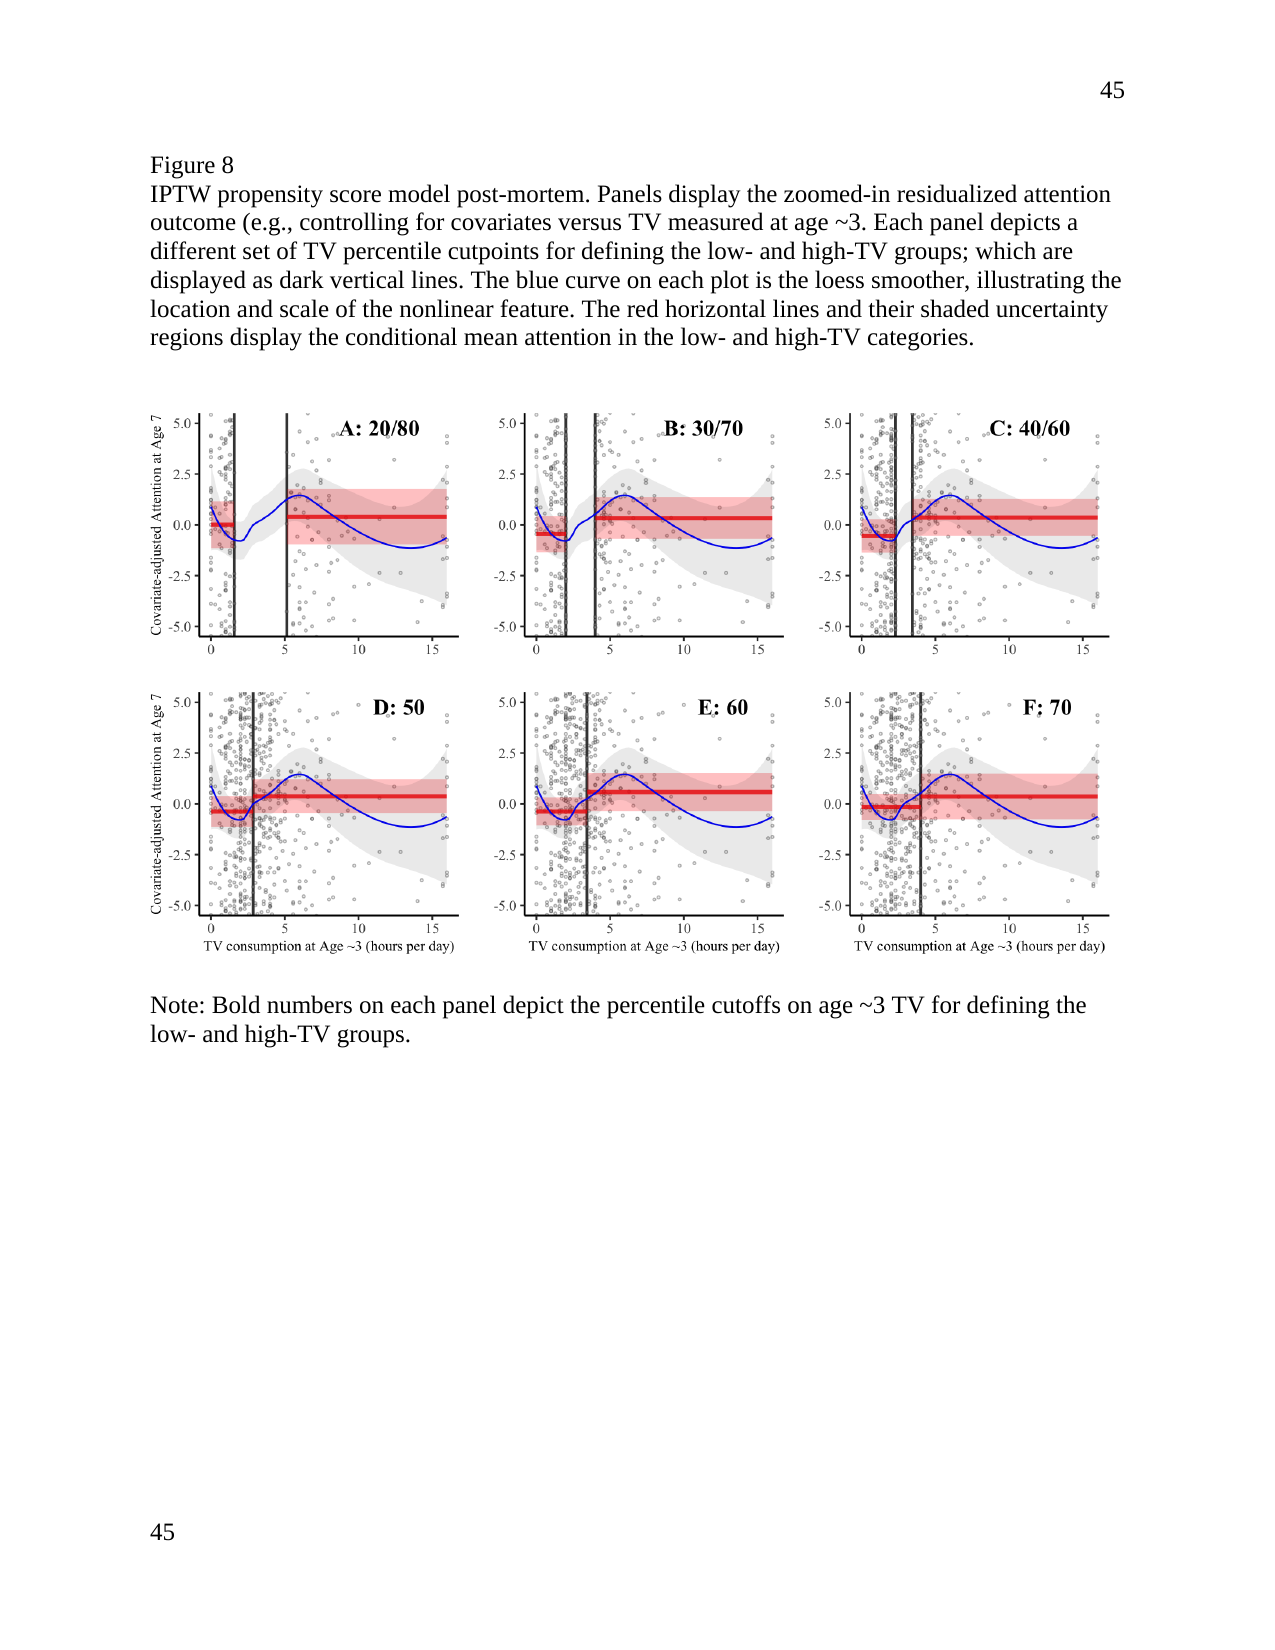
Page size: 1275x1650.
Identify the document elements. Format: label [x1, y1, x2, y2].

picture [142, 404, 1118, 962]
